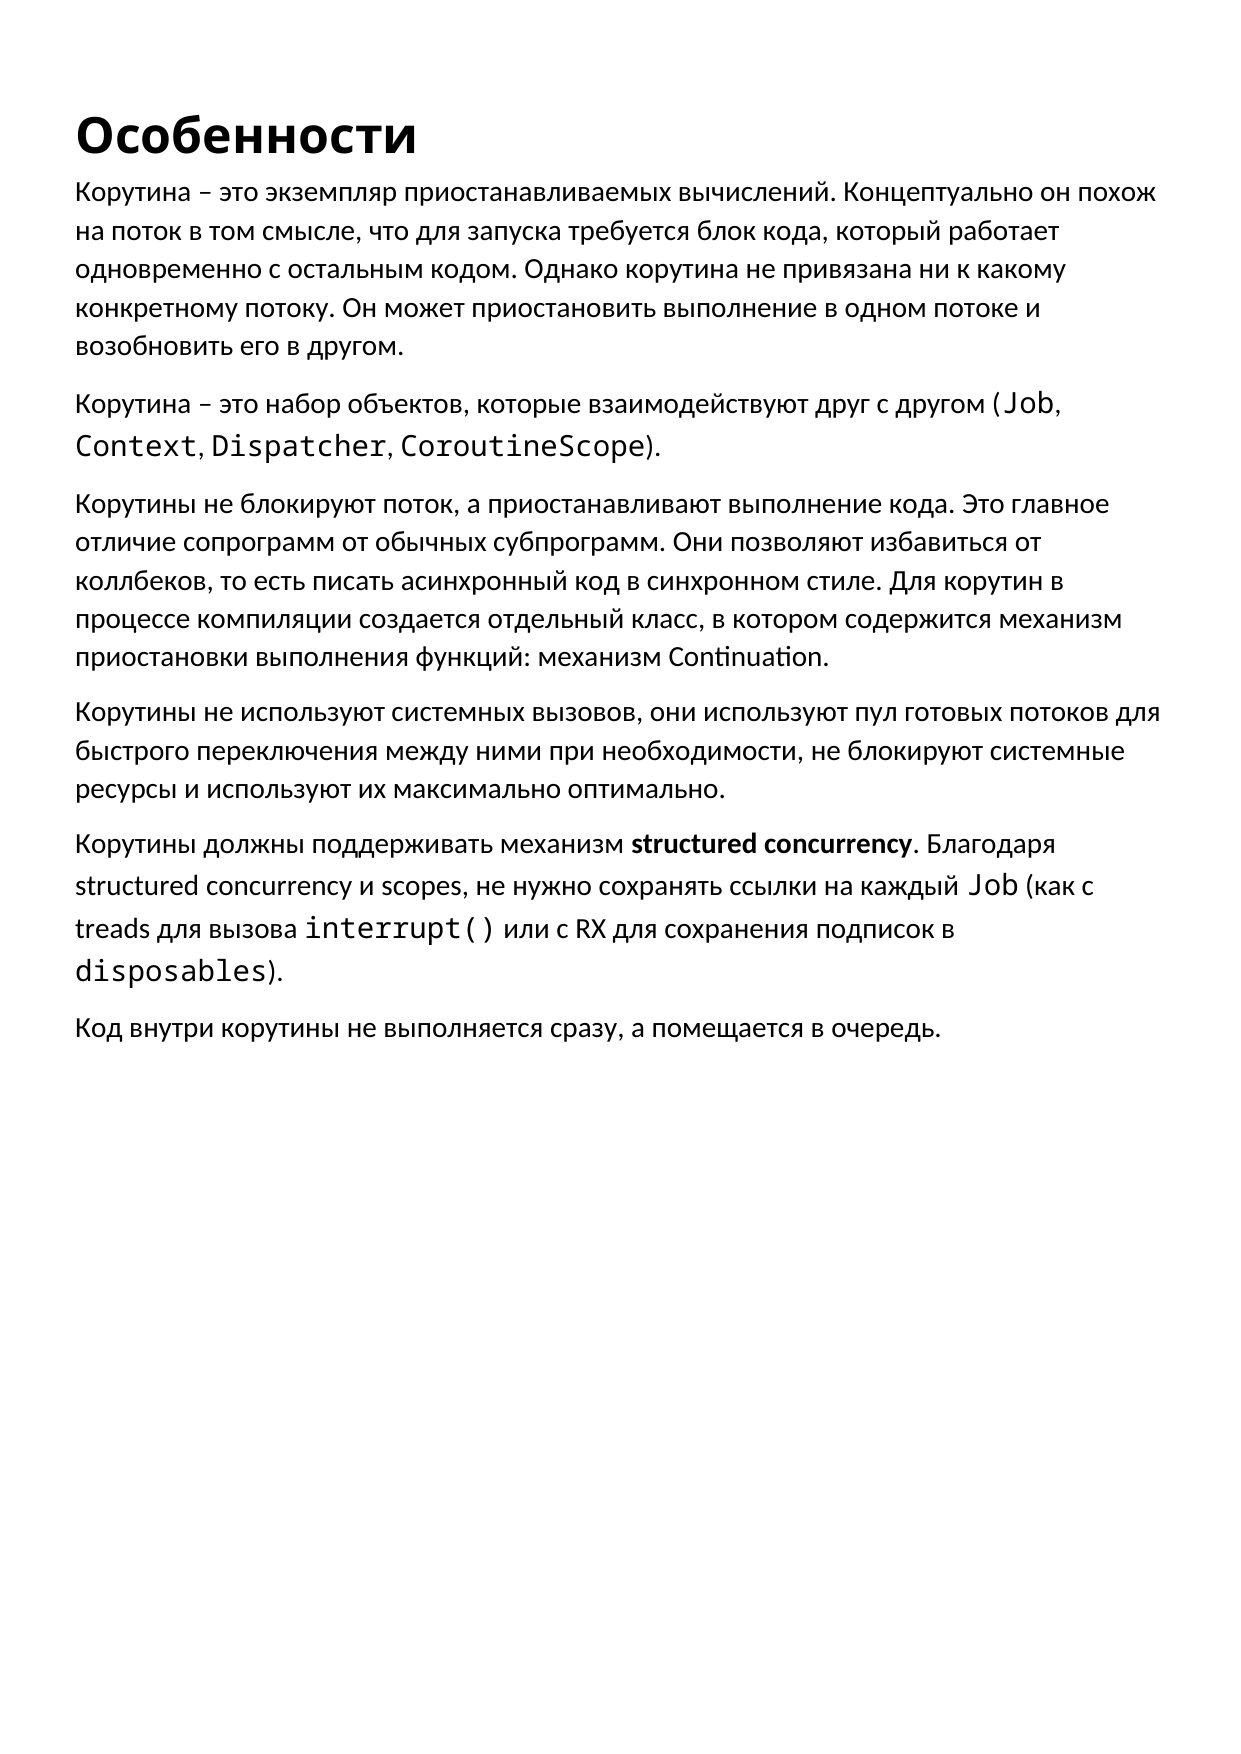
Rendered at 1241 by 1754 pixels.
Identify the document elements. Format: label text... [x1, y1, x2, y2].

subtitle Особенности [75, 100, 1165, 168]
text Код внутри корутины не выполняется сразу, а помещается в очередь. [75, 1009, 1165, 1045]
text Корутина – это экземпляр приостанавливаемых вычислений. Концептуально он похож на поток в том смысле, что для запуска требуется блок кода, который работает одновременно с остальным кодом. Однако корутина не привязана ни к какому конкретному потоку. Он может приостановить выполнение в одном потоке и возобновить его в другом. [75, 173, 1165, 363]
text Корутины должны поддерживать механизм structured concurrency. Благодаря structured concurrency и scopes, не нужно сохранять ссылки на каждый Job (как с treads для вызова interrupt() или с RX для сохранения подписок в disposables). [75, 826, 1165, 989]
text Корутина – это набор объектов, которые взаимодействуют друг с другом (Job, Context, Dispatcher, CoroutineScope). [75, 382, 1165, 465]
text Корутины не блокируют поток, а приостанавливают выполнение кода. Это главное отличие сопрограмм от обычных субпрограмм. Они позволяют избавиться от коллбеков, то есть писать асинхронный код в синхронном стиле. Для корутин в процессе компиляции создается отдельный класс, в котором содержится механизм приостановки выполнения функций: механизм Continuation. [75, 485, 1165, 674]
text Корутины не используют системных вызовов, они используют пул готовых потоков для быстрого переключения между ними при необходимости, не блокируют системные ресурсы и используют их максимально оптимально. [75, 693, 1165, 806]
